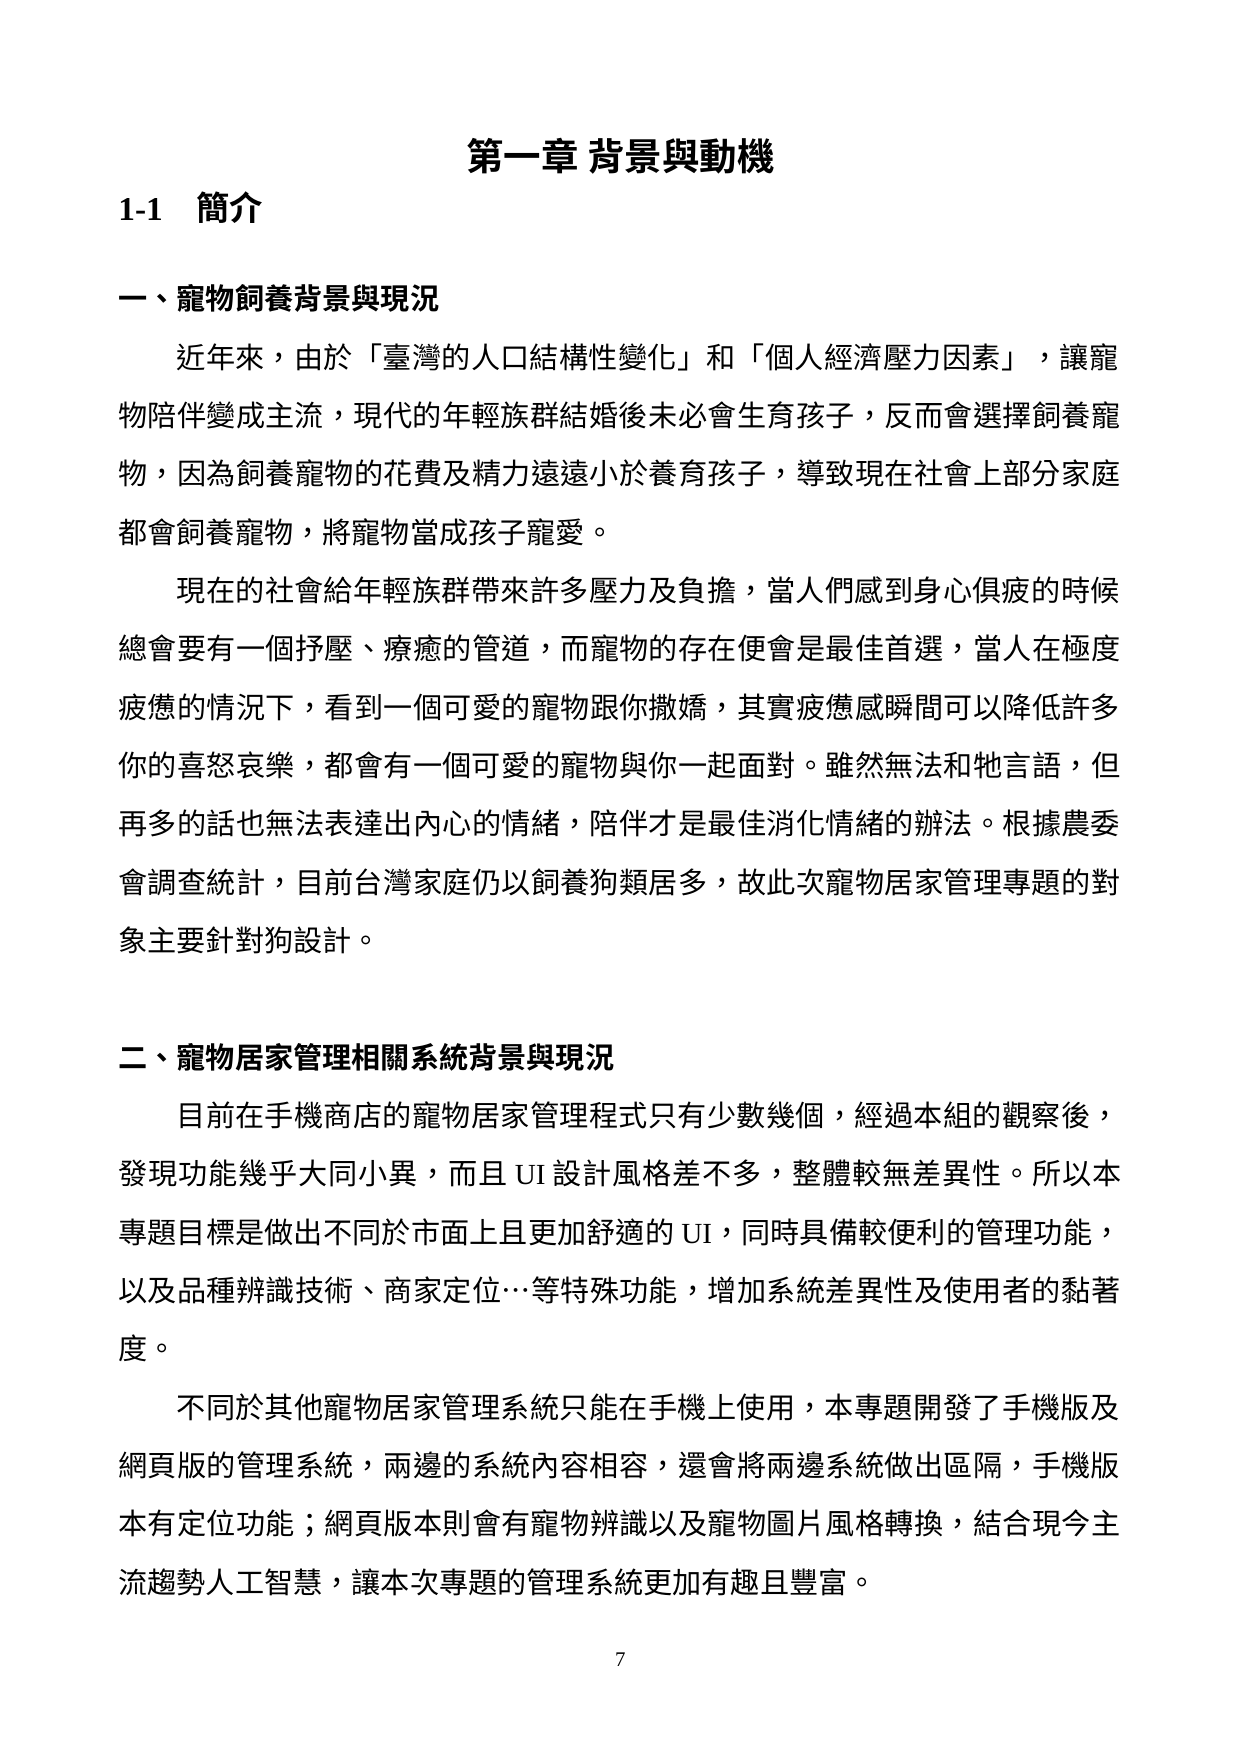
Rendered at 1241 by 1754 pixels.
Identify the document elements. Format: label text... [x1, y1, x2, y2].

text 不同於其他寵物居家管理系統只能在手機上使用，本專題開發了手機版及網頁版的管理系統，兩邊的系統內容相容，還會將兩邊系統做出區隔，手機版本有定位功能；網頁版本則會有寵物辨識以及寵物圖片風格轉換，結合現今主流趨勢人工智慧，讓本次專題的管理系統更加有趣且豐富。 [118, 1371, 1122, 1605]
text 近年來，由於「臺灣的人口結構性變化」和「個人經濟壓力因素」，讓寵物陪伴變成主流，現代的年輕族群結婚後未必會生育孩子，反而會選擇飼養寵物，因為飼養寵物的花費及精力遠遠小於養育孩子，導致現在社會上部分家庭都會飼養寵物，將寵物當成孩子寵愛。 [118, 321, 1122, 555]
text 目前在手機商店的寵物居家管理程式只有少數幾個，經過本組的觀察後，發現功能幾乎大同小異，而且UI設計風格差不多，整體較無差異性。所以本專題目標是做出不同於市面上且更加舒適的UI，同時具備較便利的管理功能，以及品種辨識技術、商家定位…等特殊功能，增加系統差異性及使用者的黏著度。 [118, 1080, 1122, 1371]
text 第一章 背景與動機 [118, 127, 1122, 181]
text 現在的社會給年輕族群帶來許多壓力及負擔，當人們感到身心俱疲的時候總會要有一個抒壓、療癒的管道，而寵物的存在便會是最佳首選，當人在極度疲憊的情況下，看到一個可愛的寵物跟你撒嬌，其實疲憊感瞬間可以降低許多，你的喜怒哀樂，都會有一個可愛的寵物與你一起面對。雖然無法和牠言語，但再多的話也無法表達出內心的情緒，陪伴才是最佳消化情緒的辦法。根據農委會調查統計，目前台灣家庭仍以飼養狗類居多，故此次寵物居家管理專題的對象主要針對狗設計。 [118, 555, 1122, 963]
text 二、寵物居家管理相關系統背景與現況 [118, 1021, 1122, 1080]
text 一、寵物飼養背景與現況 [118, 263, 1122, 321]
text 1-1 簡介 [118, 181, 1122, 229]
